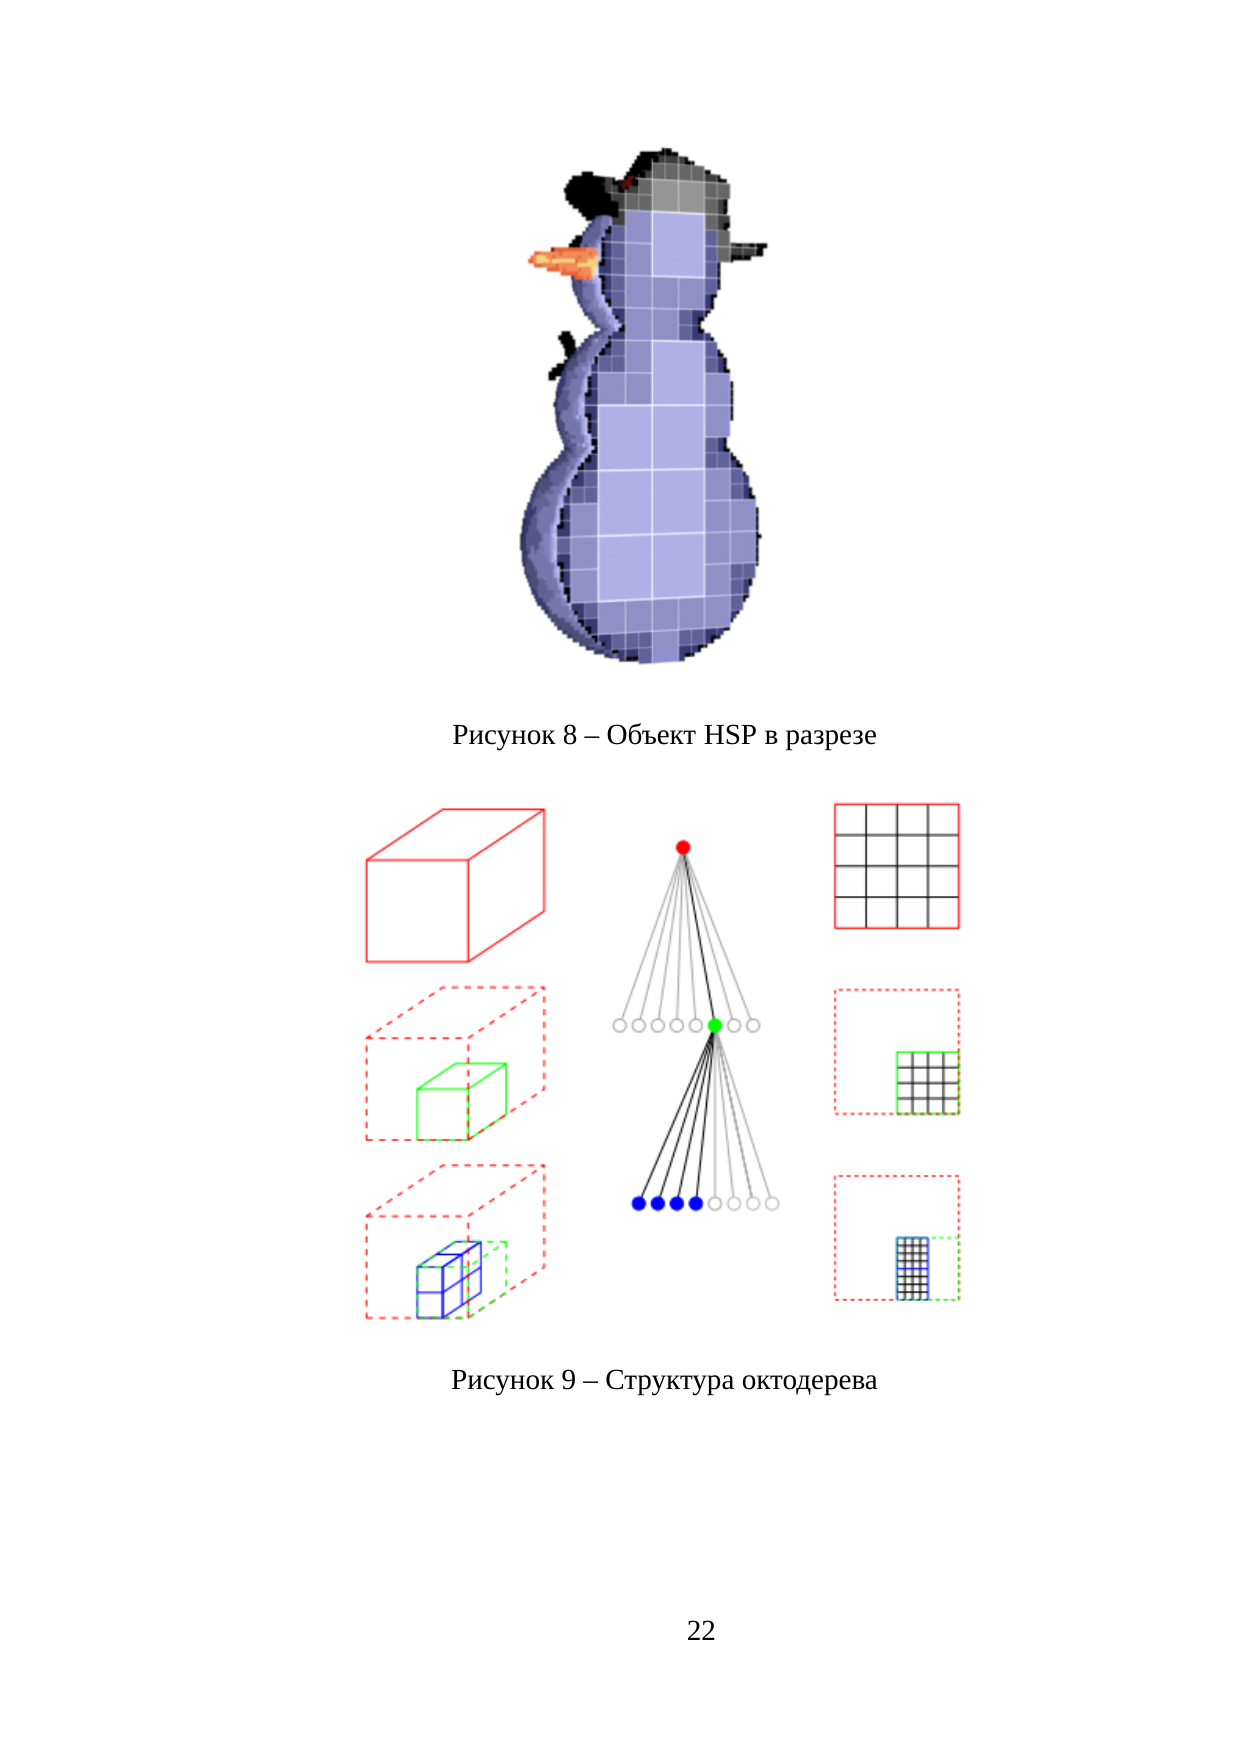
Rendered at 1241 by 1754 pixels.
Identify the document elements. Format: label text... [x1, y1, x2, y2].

text Рисунок 8 – Объект HSP в разрезе [177, 717, 1152, 751]
picture [324, 780, 1005, 1337]
text Рисунок 9 – Структура октодерева [177, 1362, 1152, 1395]
picture [461, 118, 867, 692]
